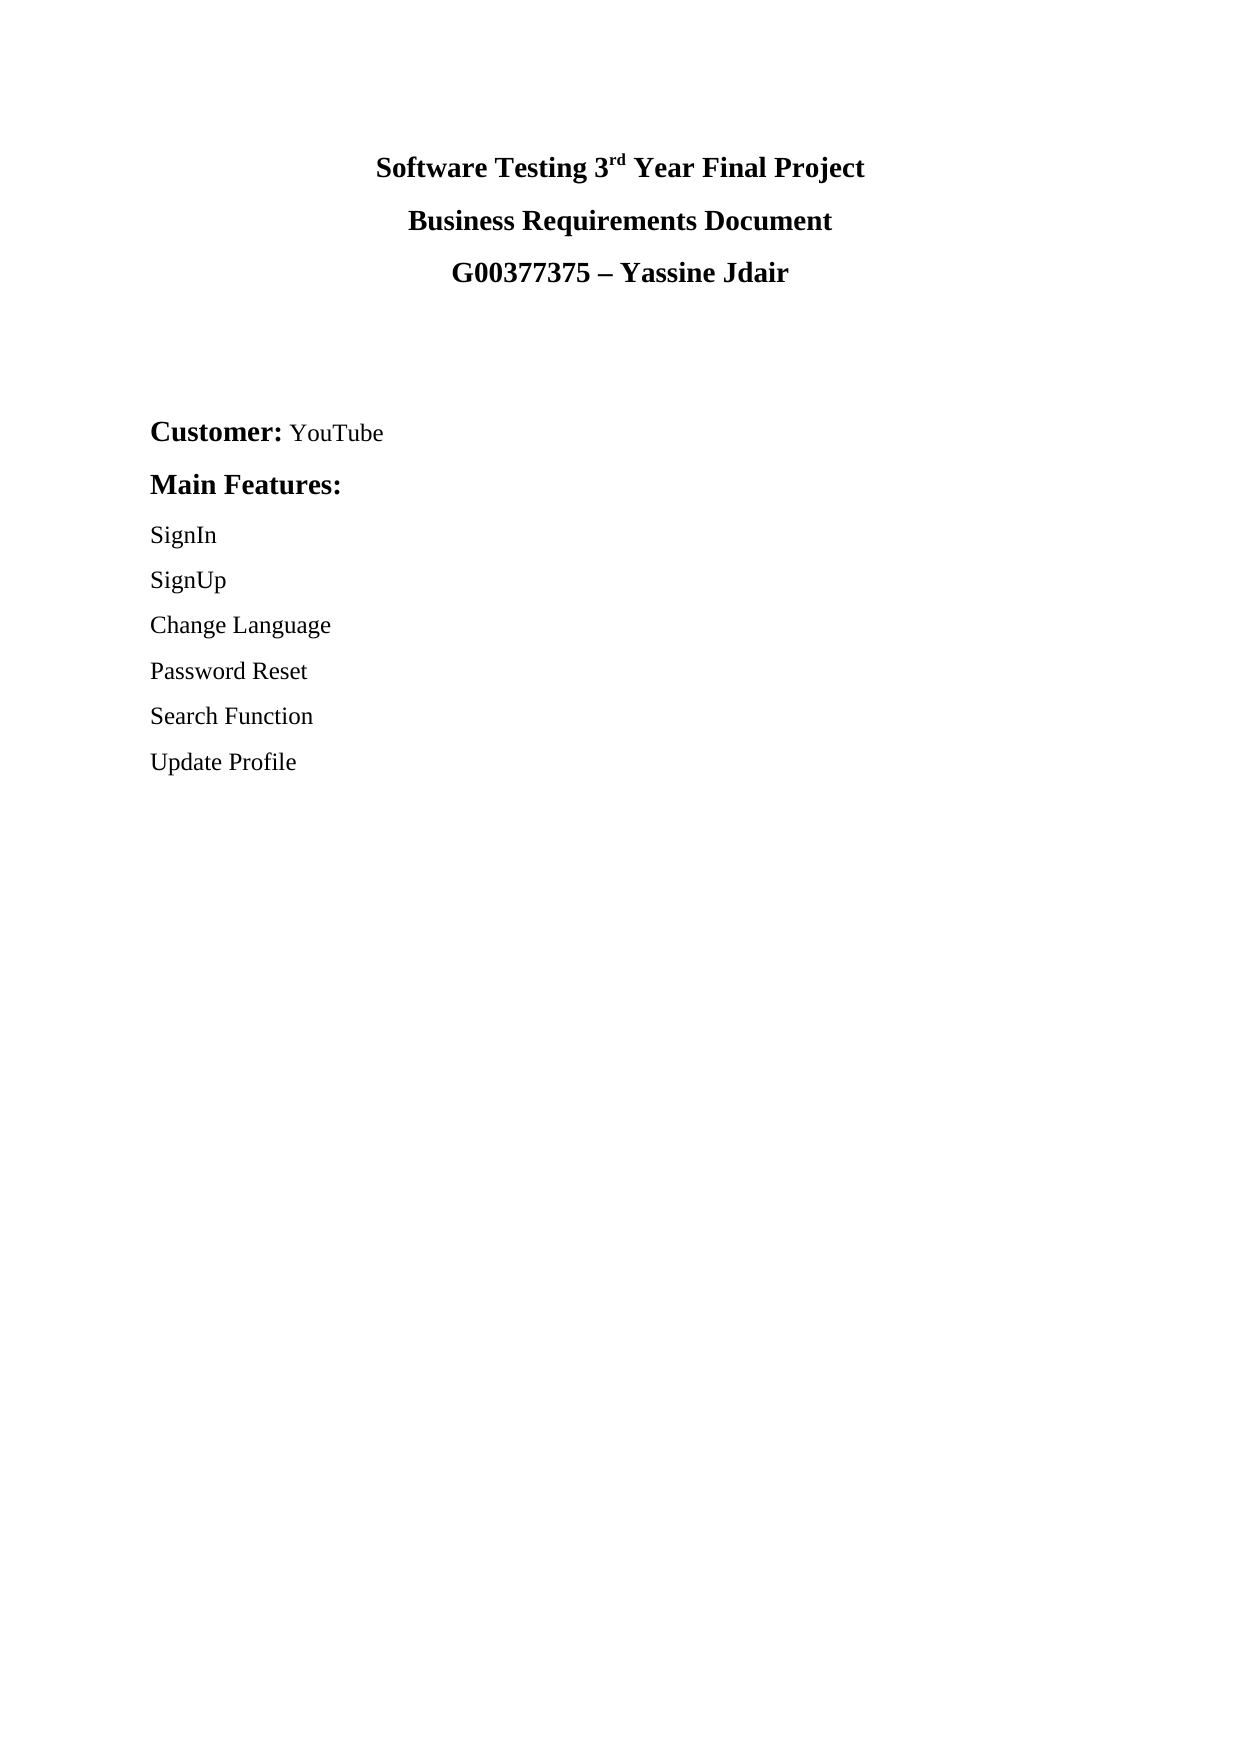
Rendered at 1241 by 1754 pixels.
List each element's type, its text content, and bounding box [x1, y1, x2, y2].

text Search Function [150, 701, 1090, 730]
text G00377375 – Yassine Jdair [150, 256, 1090, 289]
text Business Requirements Document [150, 203, 1090, 236]
text Customer: YouTube [150, 414, 1090, 448]
text SignIn [150, 520, 1090, 548]
text Software Testing 3rd Year Final Project [150, 150, 1090, 183]
text Change Language [150, 611, 1090, 639]
text Main Features: [150, 467, 1090, 500]
text Update Profile [150, 747, 1090, 776]
text Password Reset [150, 656, 1090, 685]
text SignUp [150, 565, 1090, 594]
